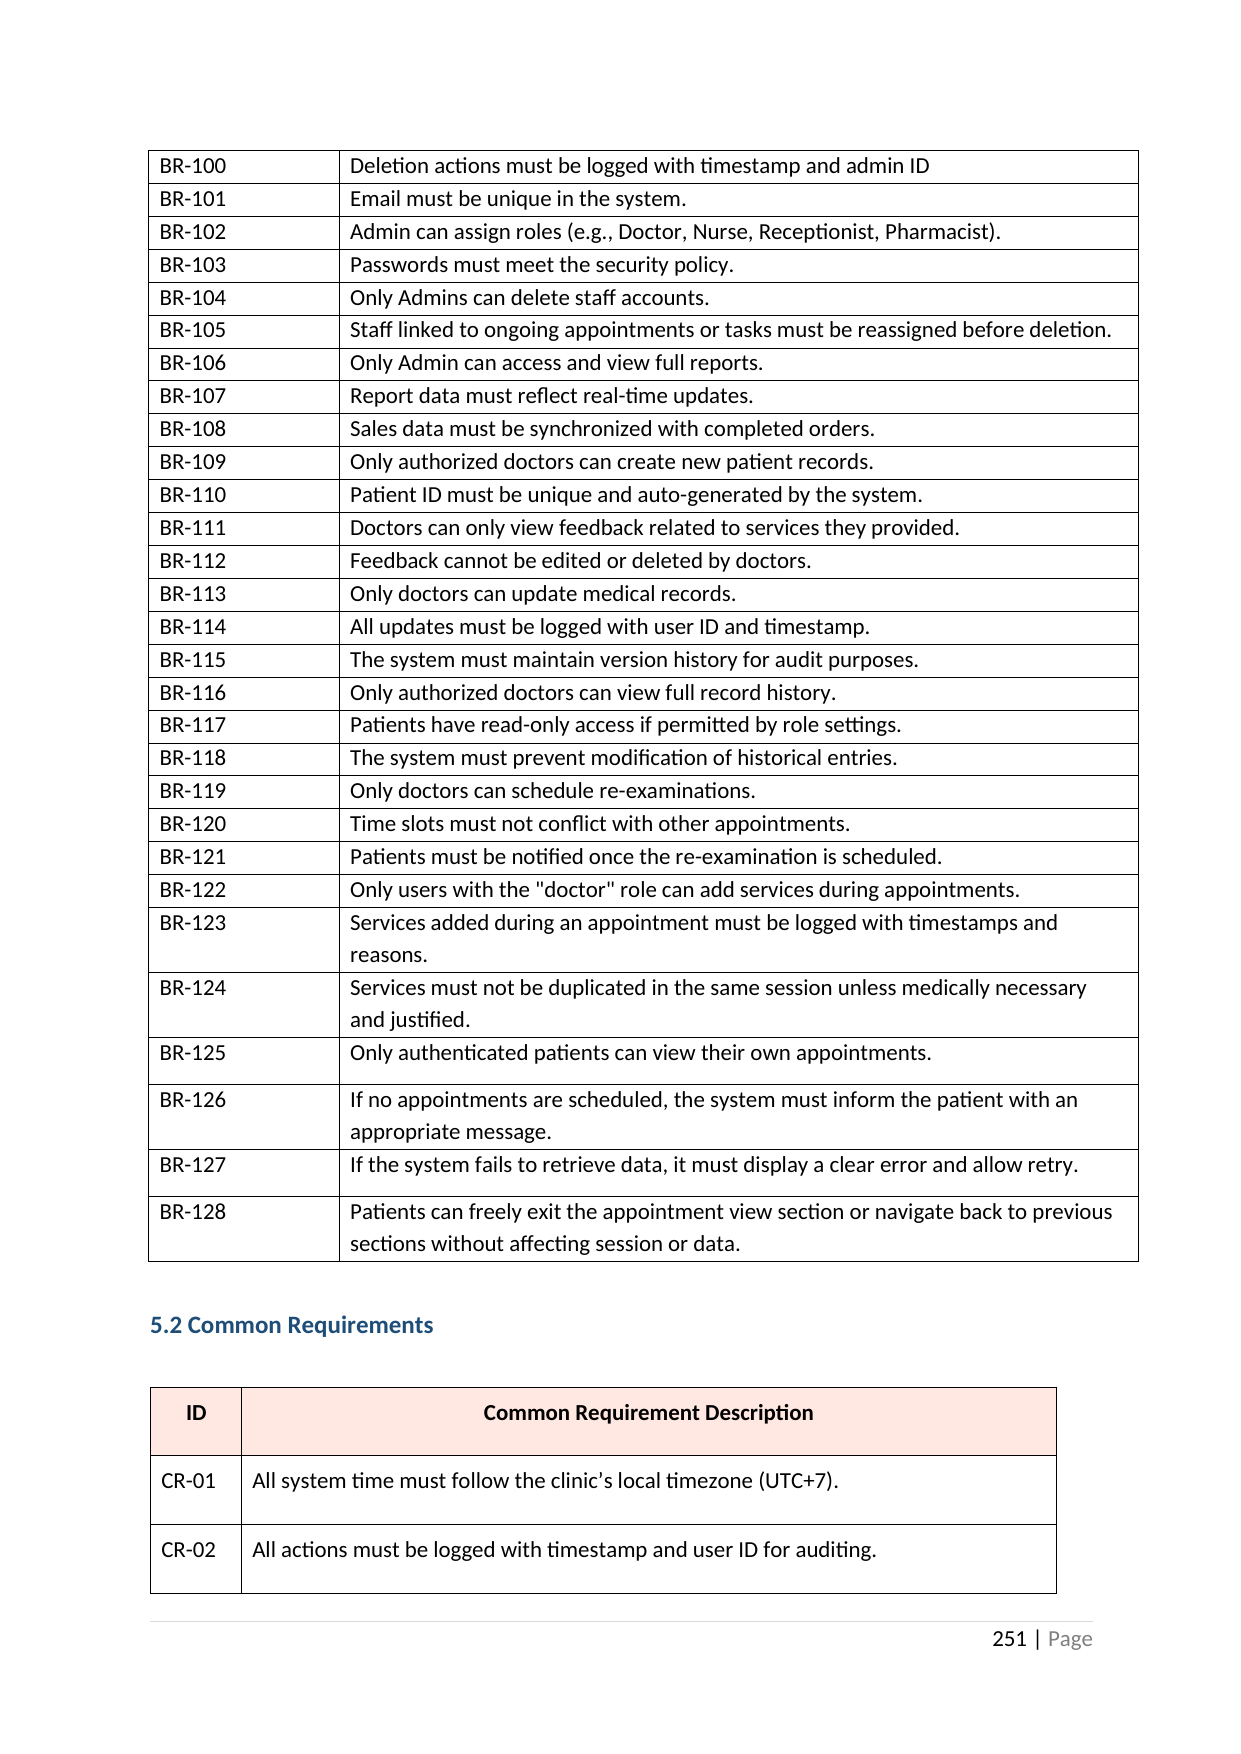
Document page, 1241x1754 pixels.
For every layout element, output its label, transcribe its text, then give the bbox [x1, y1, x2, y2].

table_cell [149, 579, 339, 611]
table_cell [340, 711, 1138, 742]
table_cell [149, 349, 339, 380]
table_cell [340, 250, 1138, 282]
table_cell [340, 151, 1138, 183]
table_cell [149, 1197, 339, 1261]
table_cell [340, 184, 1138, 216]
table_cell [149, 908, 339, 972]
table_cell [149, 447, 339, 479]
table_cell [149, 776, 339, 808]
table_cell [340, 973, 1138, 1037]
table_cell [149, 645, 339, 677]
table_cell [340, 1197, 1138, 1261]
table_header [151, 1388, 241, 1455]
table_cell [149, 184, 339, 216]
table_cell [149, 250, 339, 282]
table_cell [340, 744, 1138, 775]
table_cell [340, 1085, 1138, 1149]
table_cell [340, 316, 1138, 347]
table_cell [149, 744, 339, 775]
subtitle 5.2 Common Requirements [150, 1309, 1093, 1340]
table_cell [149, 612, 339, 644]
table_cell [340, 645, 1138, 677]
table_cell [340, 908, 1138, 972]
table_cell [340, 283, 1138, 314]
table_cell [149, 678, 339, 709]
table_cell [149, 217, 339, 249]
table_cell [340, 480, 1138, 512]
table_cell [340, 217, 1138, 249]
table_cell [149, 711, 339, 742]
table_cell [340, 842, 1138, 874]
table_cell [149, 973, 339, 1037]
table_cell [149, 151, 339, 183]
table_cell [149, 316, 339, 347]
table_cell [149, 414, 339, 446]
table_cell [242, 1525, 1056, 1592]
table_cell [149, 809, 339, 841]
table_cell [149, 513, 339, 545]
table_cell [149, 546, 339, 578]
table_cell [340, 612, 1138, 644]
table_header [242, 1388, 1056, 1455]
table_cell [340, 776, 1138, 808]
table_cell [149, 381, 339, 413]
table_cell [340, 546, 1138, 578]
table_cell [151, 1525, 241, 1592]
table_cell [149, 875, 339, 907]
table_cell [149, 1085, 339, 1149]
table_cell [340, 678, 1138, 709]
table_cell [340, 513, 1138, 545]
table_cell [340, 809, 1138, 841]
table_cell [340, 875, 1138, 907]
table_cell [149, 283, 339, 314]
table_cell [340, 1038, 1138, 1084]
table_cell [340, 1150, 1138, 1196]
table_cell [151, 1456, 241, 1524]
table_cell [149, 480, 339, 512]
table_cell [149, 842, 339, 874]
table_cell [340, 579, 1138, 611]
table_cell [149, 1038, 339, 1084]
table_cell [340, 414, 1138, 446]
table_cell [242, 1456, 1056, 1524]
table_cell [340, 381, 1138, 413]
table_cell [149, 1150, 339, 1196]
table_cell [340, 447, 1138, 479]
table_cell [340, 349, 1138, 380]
